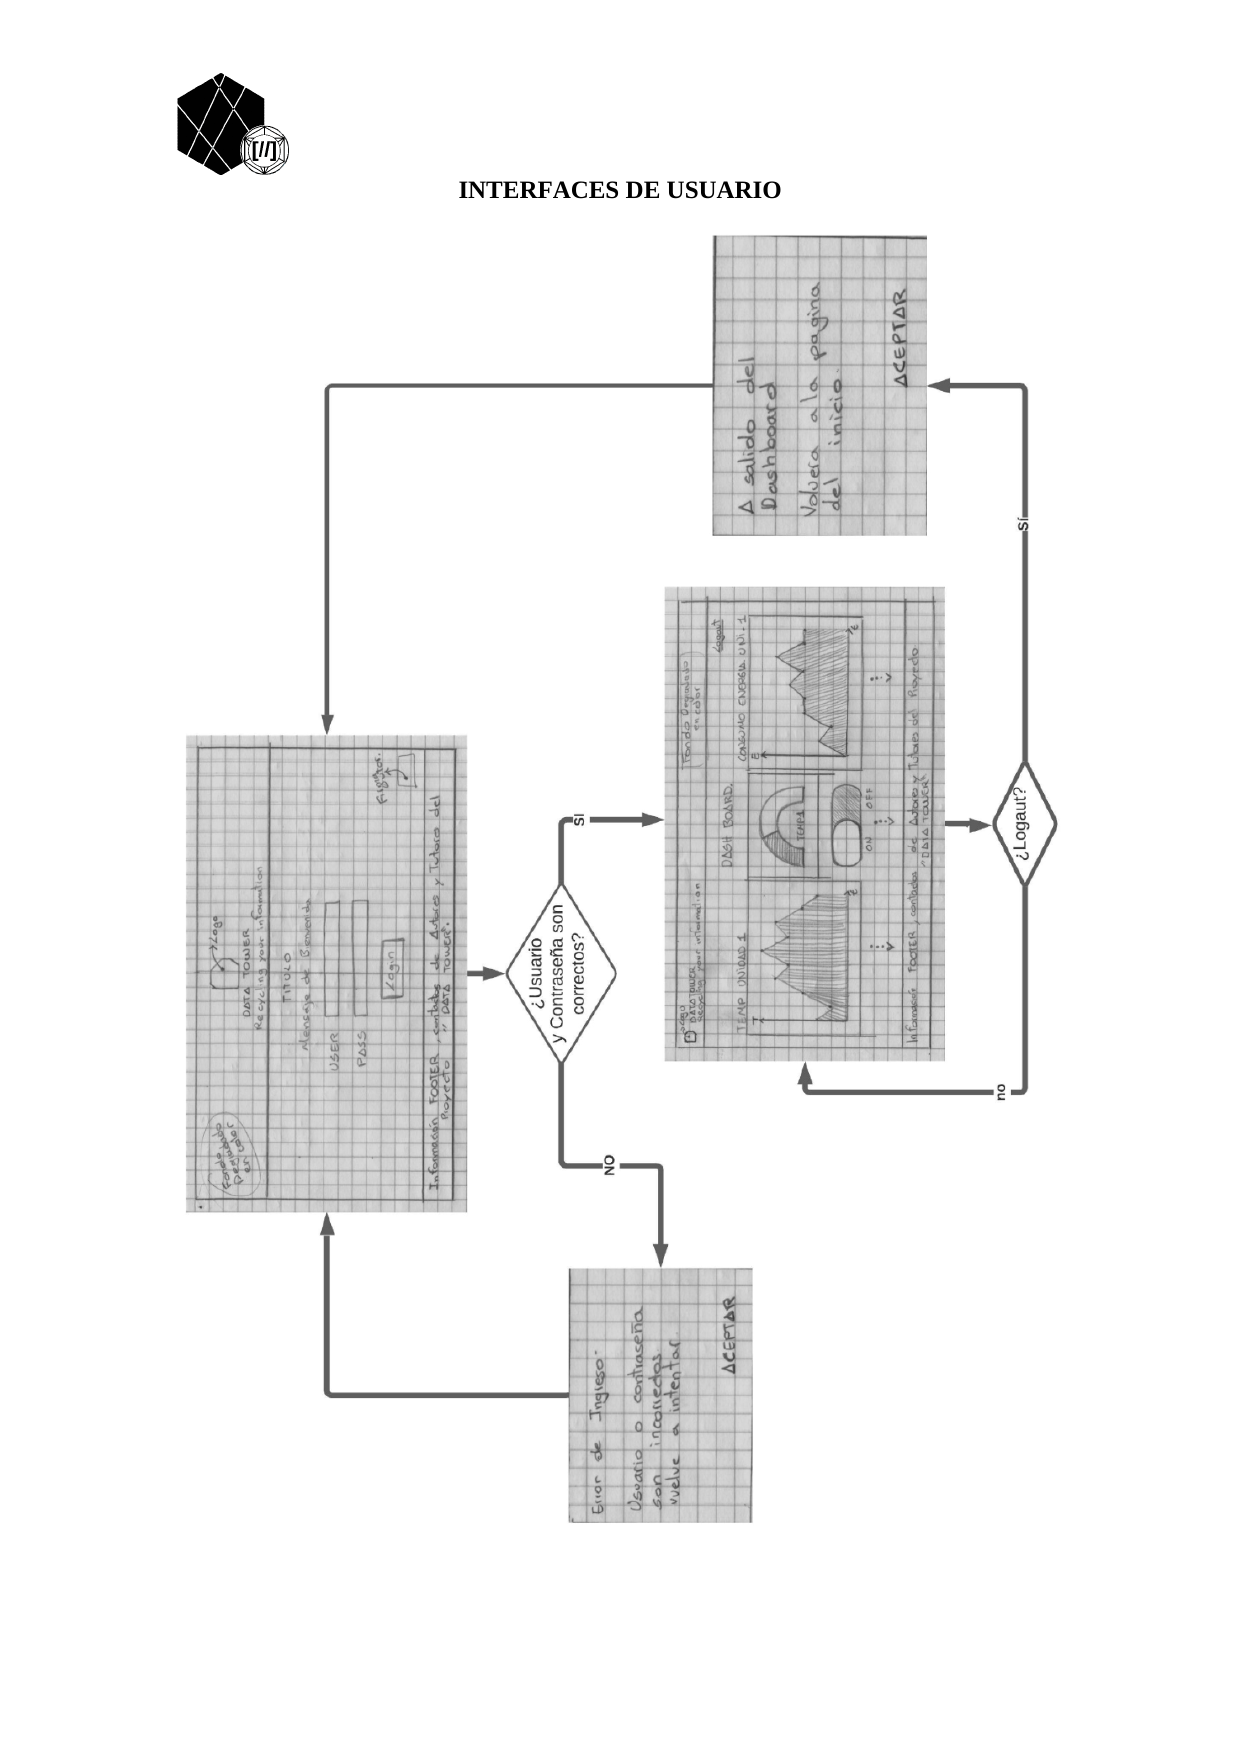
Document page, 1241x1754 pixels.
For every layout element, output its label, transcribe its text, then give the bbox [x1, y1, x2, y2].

picture [177, 73, 289, 175]
text INTERFACES DE USUARIO [177, 175, 1063, 203]
picture [178, 228, 1062, 1531]
